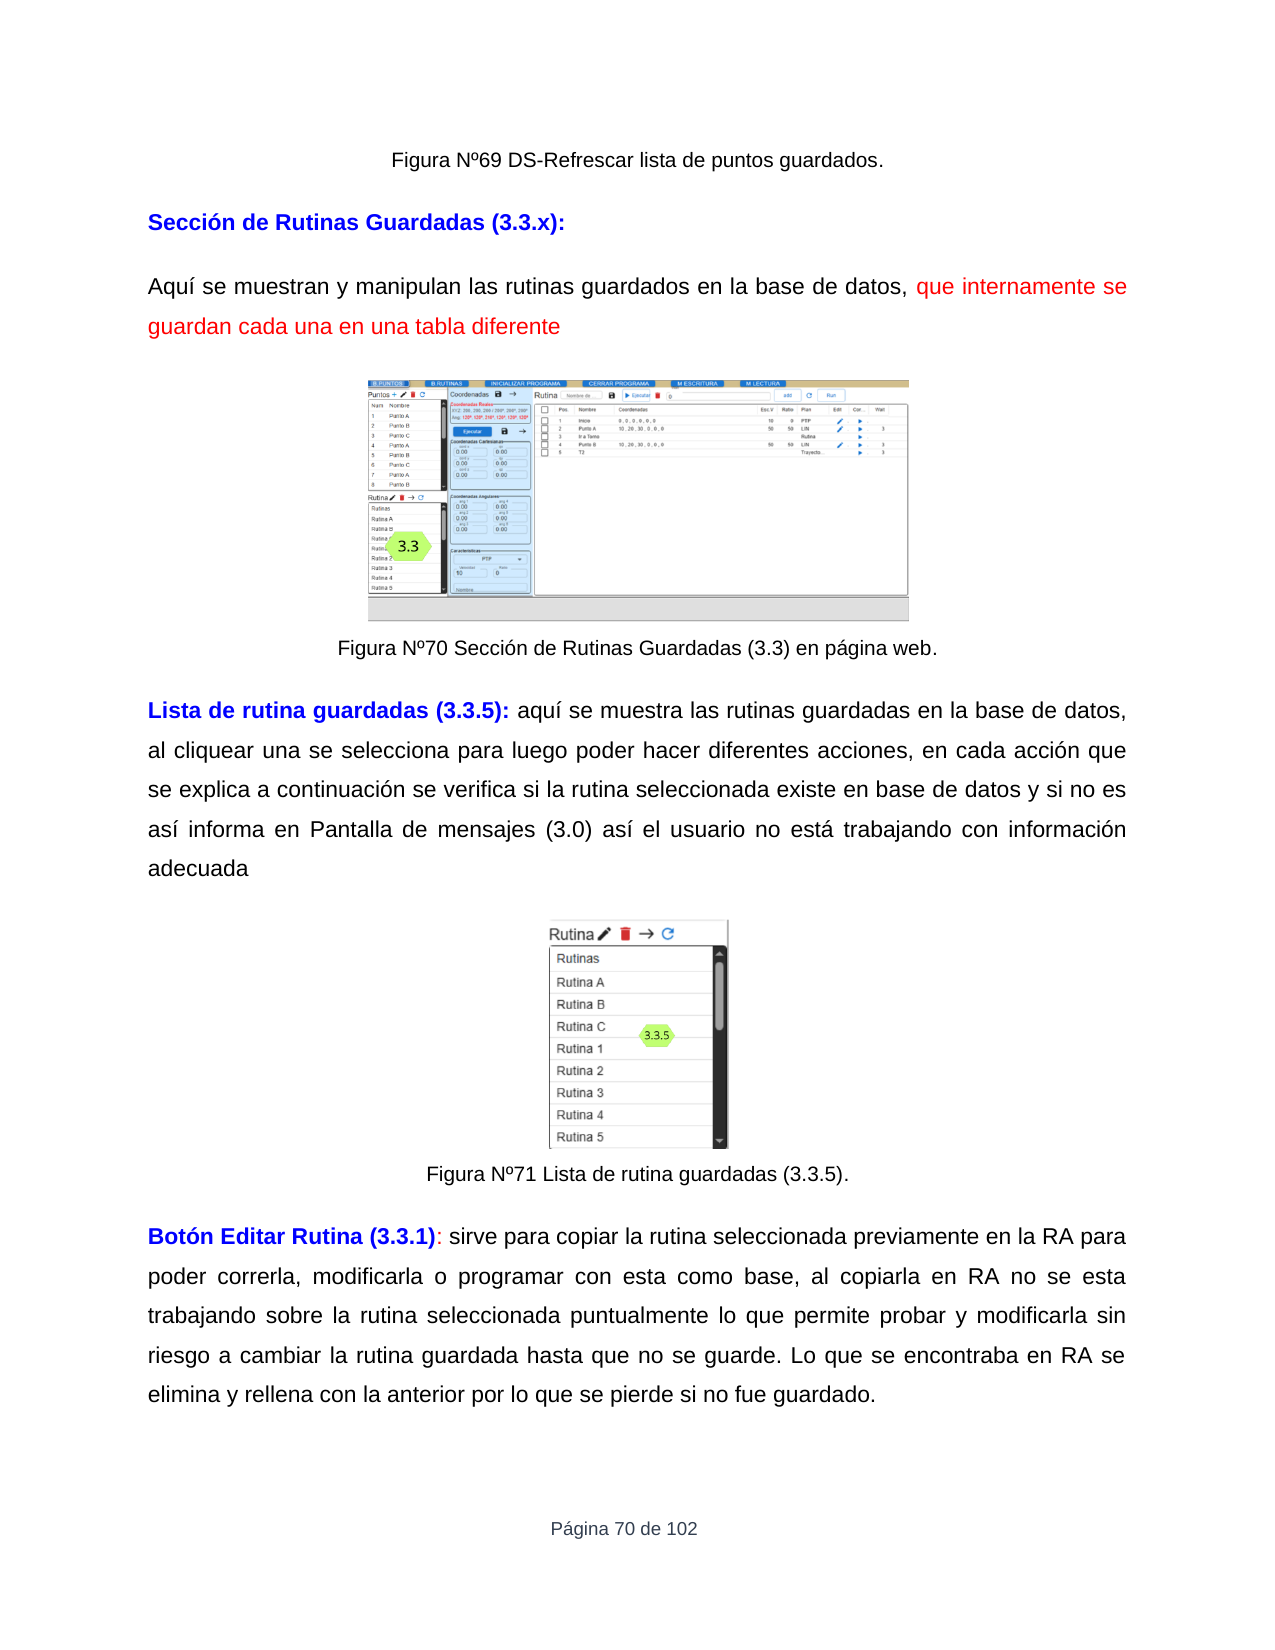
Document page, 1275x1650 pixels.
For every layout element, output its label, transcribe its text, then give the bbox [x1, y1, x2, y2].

picture [544, 919, 731, 1149]
text Sección de Rutinas Guardadas (3.3.x): [148, 209, 1127, 235]
text Figura Nº71 Lista de rutina guardadas (3.3.5). [148, 1162, 1127, 1186]
text Lista de rutina guardadas (3.3.5): aquí se muestra las rutinas guardadas en la base de datos, al cliquear una se selecciona para luego poder hacer diferentes acciones, en cada acción que se explica a continuación se verifica si la rutina seleccionada existe en base de datos y si no es así informa en Pantalla de mensajes (3.0) así el usuario no está trabajando con información adecuada [148, 697, 1127, 881]
text Botón Editar Rutina (3.3.1): sirve para copiar la rutina seleccionada previamente en la RA para poder correrla, modificarla o programar con esta como base, al copiarla en RA no se esta trabajando sobre la rutina seleccionada puntualmente lo que permite probar y modificarla sin riesgo a cambiar la rutina guardada hasta que no se guarde. Lo que se encontraba en RA se elimina y rellena con la anterior por lo que se pierde si no fue guardado. [148, 1223, 1127, 1407]
text Aquí se muestran y manipulan las rutinas guardados en la base de datos, que internamente se guardan cada una en una tabla diferente [148, 273, 1127, 339]
text Figura Nº69 DS-Refrescar lista de puntos guardados. [148, 148, 1127, 172]
picture [366, 377, 909, 623]
text Figura Nº70 Sección de Rutinas Guardadas (3.3) en página web. [148, 636, 1127, 660]
